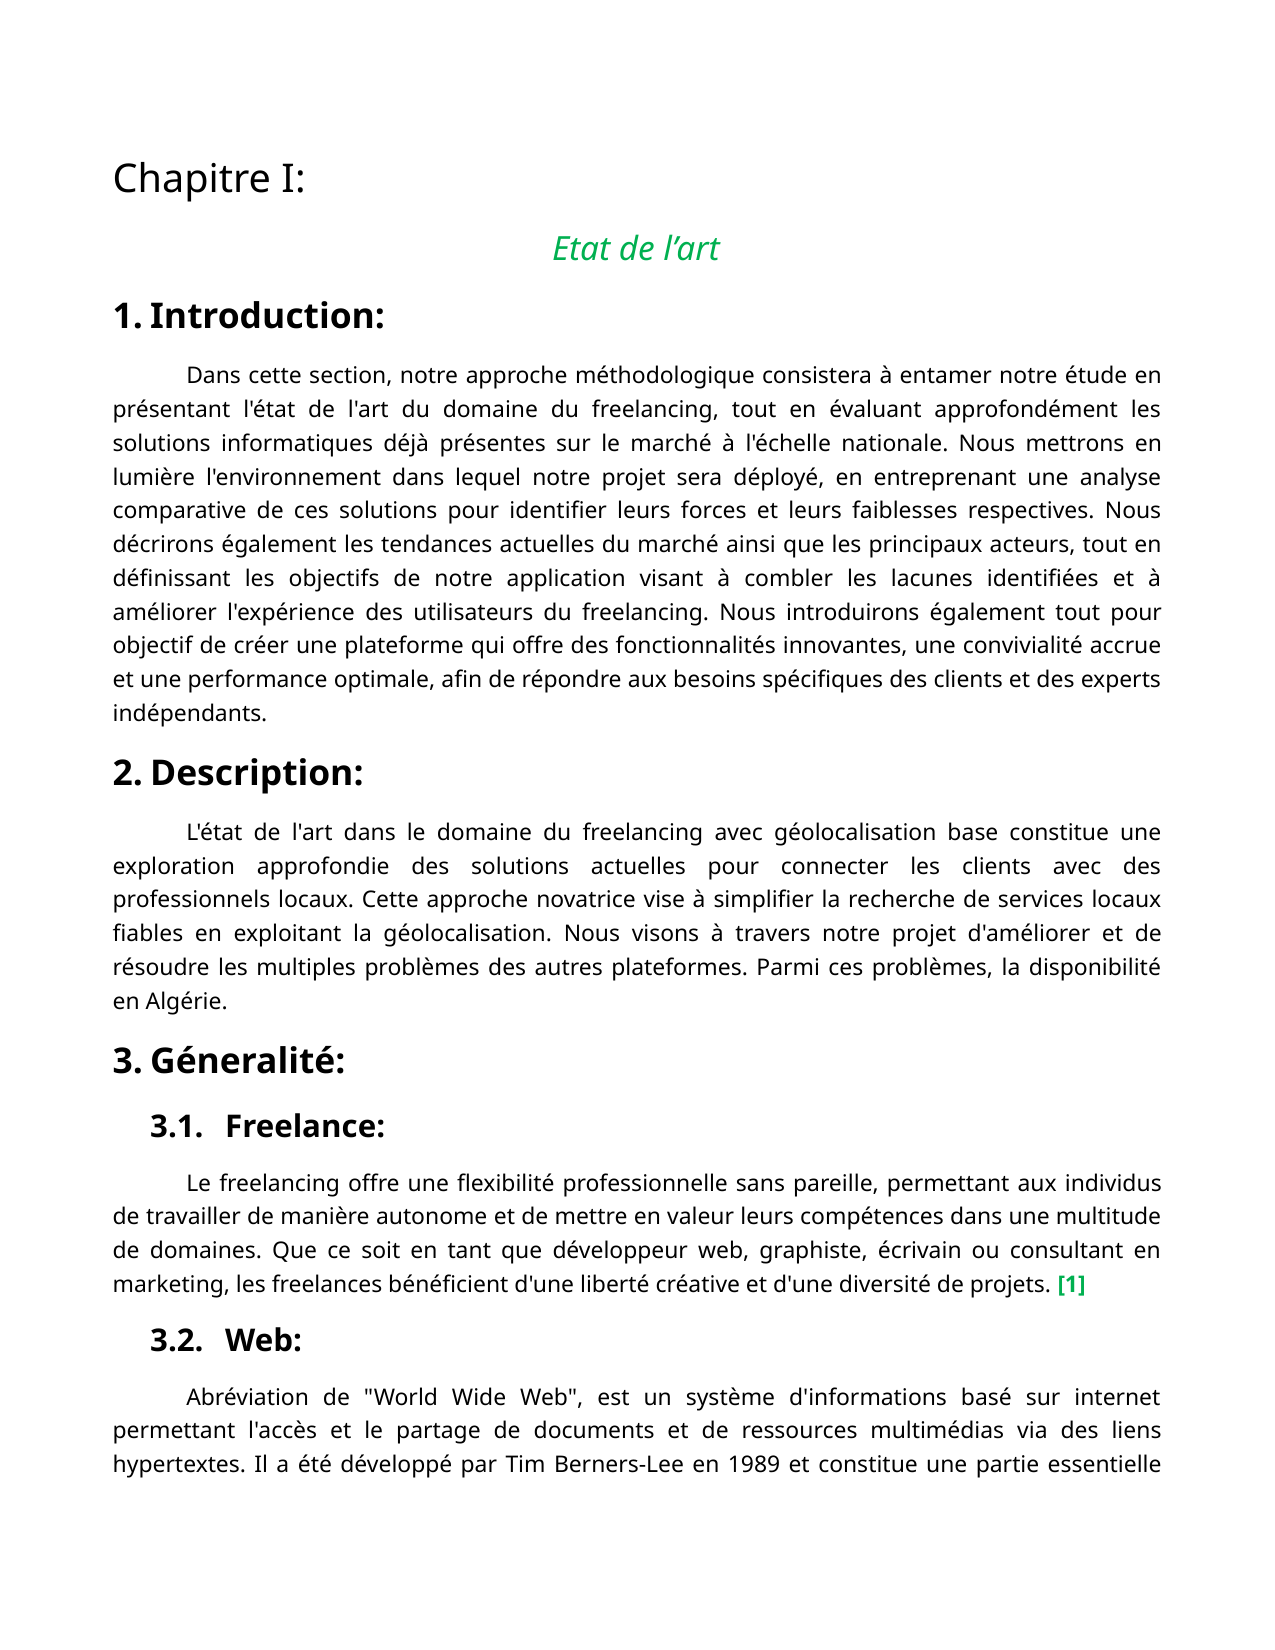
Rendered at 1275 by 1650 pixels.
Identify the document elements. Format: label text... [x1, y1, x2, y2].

text Dans cette section, notre approche méthodologique consistera à entamer notre étude en présentant l'état de l'art du domaine du freelancing, tout en évaluant approfondément les solutions informatiques déjà présentes sur le marché à l'échelle nationale. Nous mettrons en lumière l'environnement dans lequel notre projet sera déployé, en entreprenant une analyse comparative de ces solutions pour identifier leurs forces et leurs faiblesses respectives. Nous décrirons également les tendances actuelles du marché ainsi que les principaux acteurs, tout en définissant les objectifs de notre application visant à combler les lacunes identifiées et à améliorer l'expérience des utilisateurs du freelancing. Nous introduirons également tout pour objectif de créer une plateforme qui offre des fonctionnalités innovantes, une convivialité accrue et une performance optimale, afin de répondre aux besoins spécifiques des clients et des experts indépendants. [112, 359, 1162, 728]
text Géneralité: [112, 1035, 1162, 1083]
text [112, 1381, 1162, 1479]
text Chapitre I: [112, 150, 1162, 204]
text Introduction: [112, 291, 1162, 339]
list Web: [150, 1318, 1162, 1361]
text L'état de l'art dans le domaine du freelancing avec géolocalisation base constitue une exploration approfondie des solutions actuelles pour connecter les clients avec des professionnels locaux. Cette approche novatrice vise à simplifier la recherche de services locaux fiables en exploitant la géolocalisation. Nous visons à travers notre projet d'améliorer et de résoudre les multiples problèmes des autres plateformes. Parmi ces problèmes, la disponibilité en Algérie. [112, 816, 1162, 1016]
text Etat de l’art [112, 225, 1162, 270]
text Le freelancing offre une flexibilité professionnelle sans pareille, permettant aux individus de travailler de manière autonome et de mettre en valeur leurs compétences dans une multitude de domaines. Que ce soit en tant que développeur web, graphiste, écrivain ou consultant en marketing, les freelances bénéficient d'une liberté créative et d'une diversité de projets. [1] [112, 1166, 1162, 1299]
text Description: [112, 747, 1162, 795]
list Freelance: [150, 1104, 1162, 1146]
